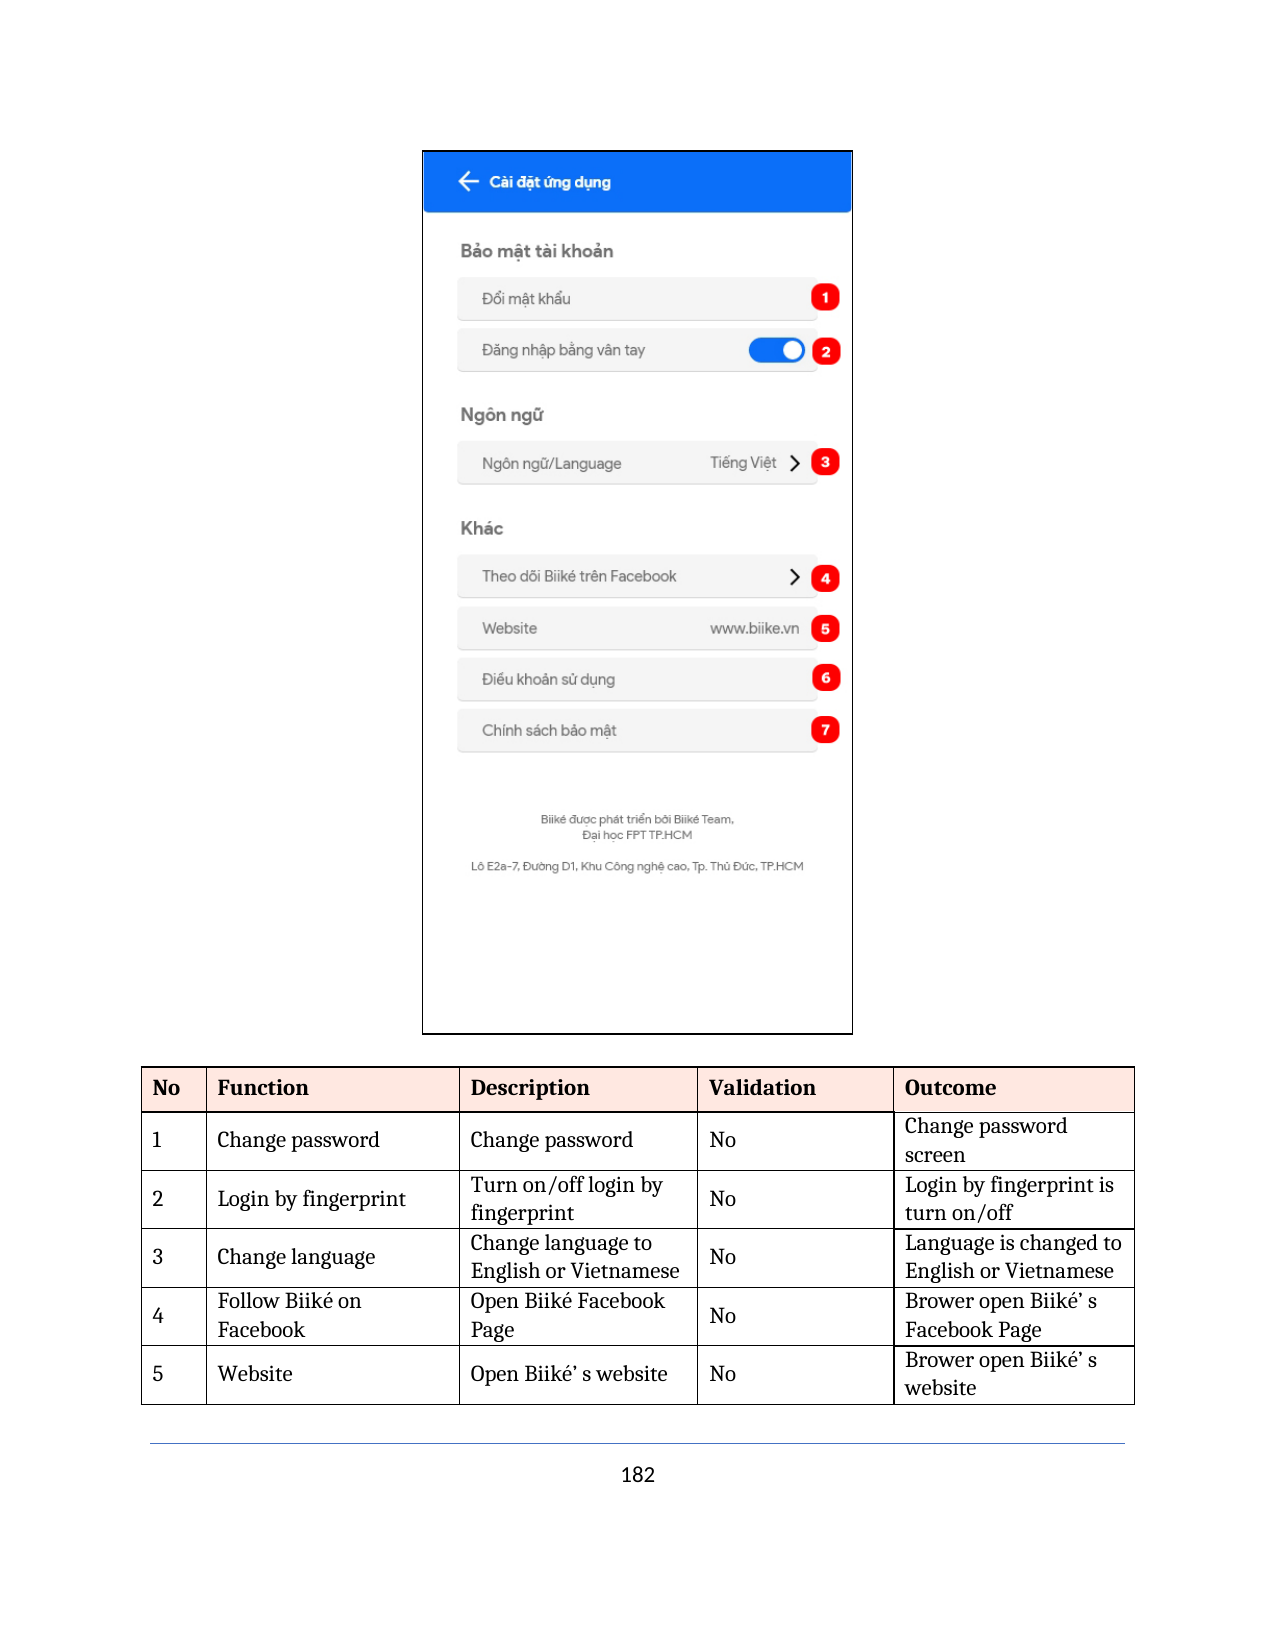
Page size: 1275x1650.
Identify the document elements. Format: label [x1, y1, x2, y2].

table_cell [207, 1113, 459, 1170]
picture [423, 152, 852, 1033]
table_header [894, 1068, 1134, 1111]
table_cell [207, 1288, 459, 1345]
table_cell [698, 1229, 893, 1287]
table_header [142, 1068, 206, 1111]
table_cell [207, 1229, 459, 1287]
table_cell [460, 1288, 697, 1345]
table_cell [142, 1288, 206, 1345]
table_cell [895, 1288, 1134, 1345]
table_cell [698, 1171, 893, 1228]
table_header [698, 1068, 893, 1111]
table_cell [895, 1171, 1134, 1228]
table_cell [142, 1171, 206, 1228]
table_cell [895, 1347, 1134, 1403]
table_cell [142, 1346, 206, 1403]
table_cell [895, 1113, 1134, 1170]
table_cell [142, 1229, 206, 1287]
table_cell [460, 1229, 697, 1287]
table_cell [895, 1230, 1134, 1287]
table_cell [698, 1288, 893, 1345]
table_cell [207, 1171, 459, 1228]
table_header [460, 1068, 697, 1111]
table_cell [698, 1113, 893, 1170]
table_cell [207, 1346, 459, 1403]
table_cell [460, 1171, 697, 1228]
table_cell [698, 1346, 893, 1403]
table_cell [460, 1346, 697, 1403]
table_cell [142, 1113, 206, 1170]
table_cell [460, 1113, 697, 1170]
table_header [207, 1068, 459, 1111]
